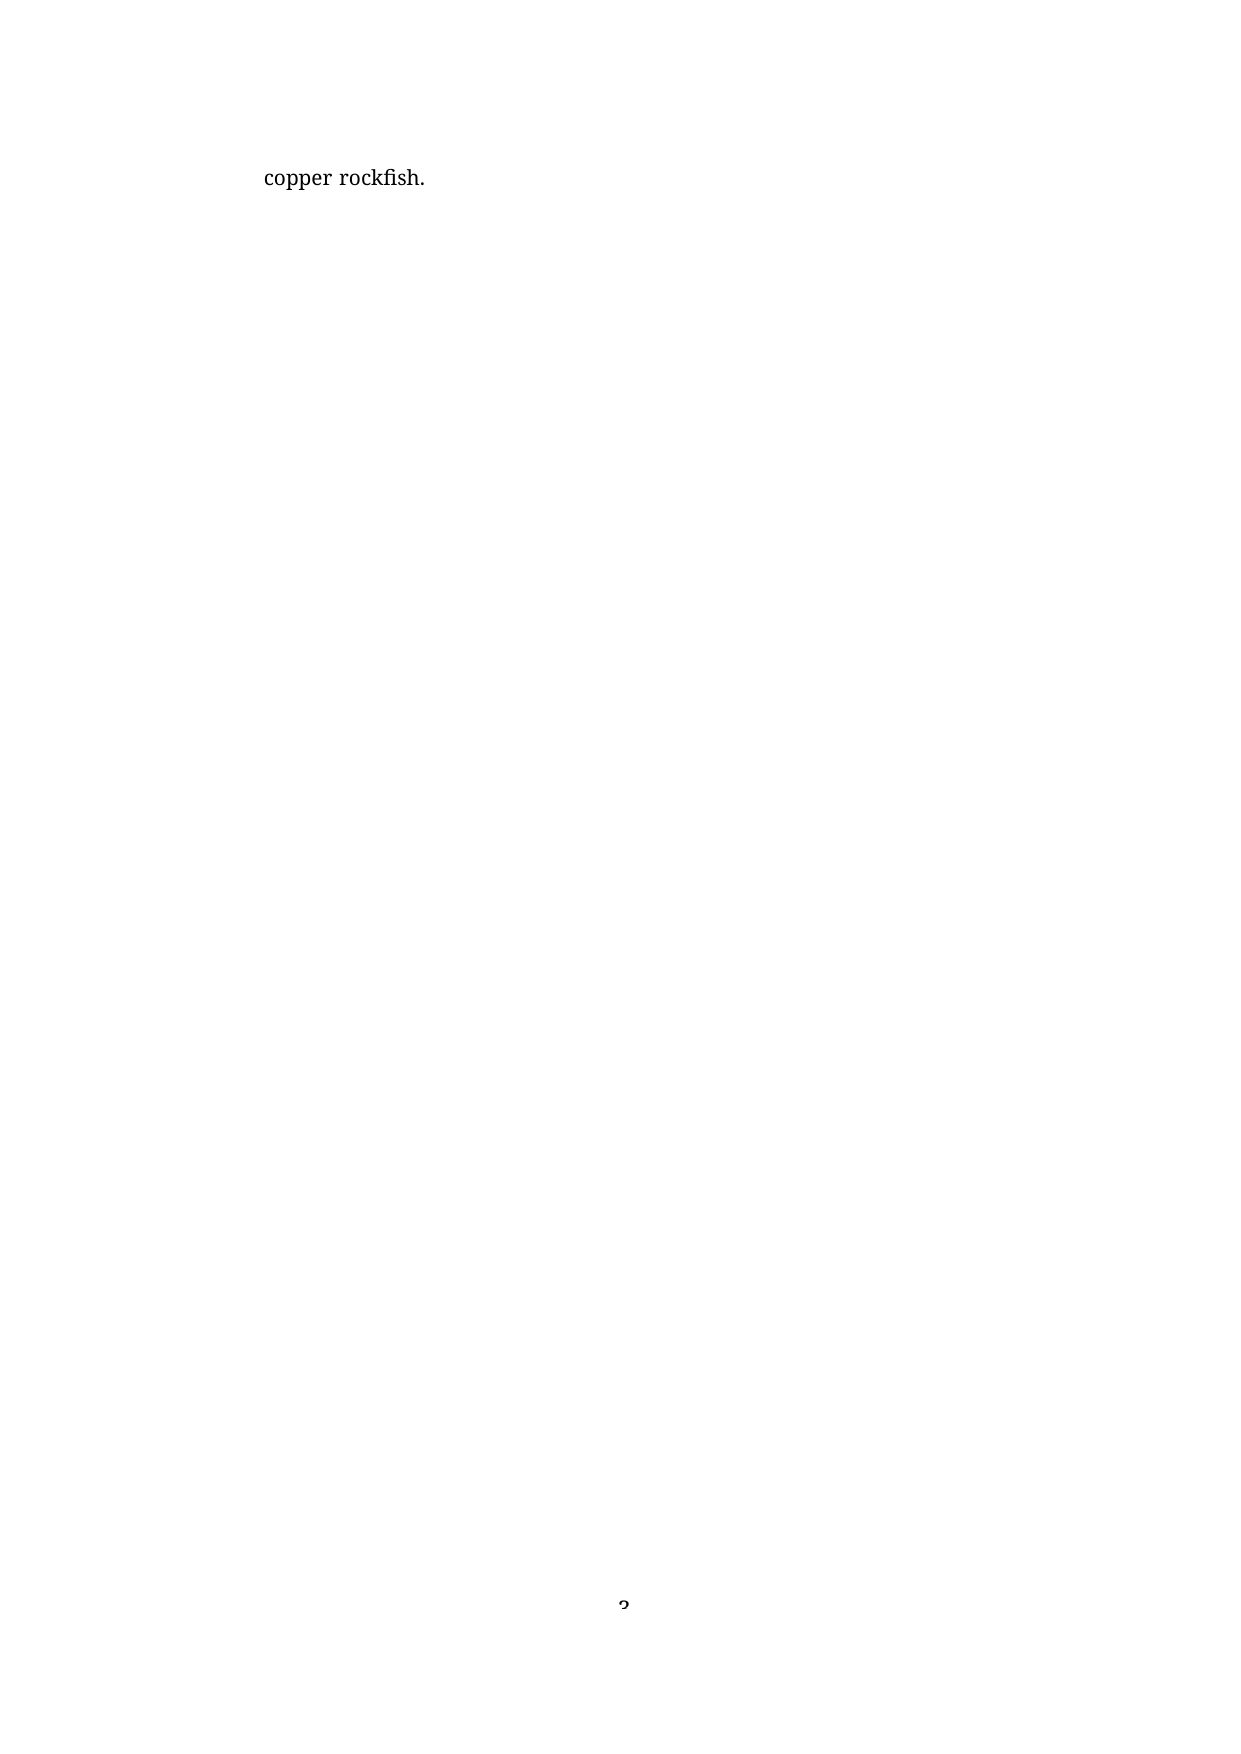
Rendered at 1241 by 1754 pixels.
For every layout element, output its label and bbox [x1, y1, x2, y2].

list [236, 164, 1034, 191]
